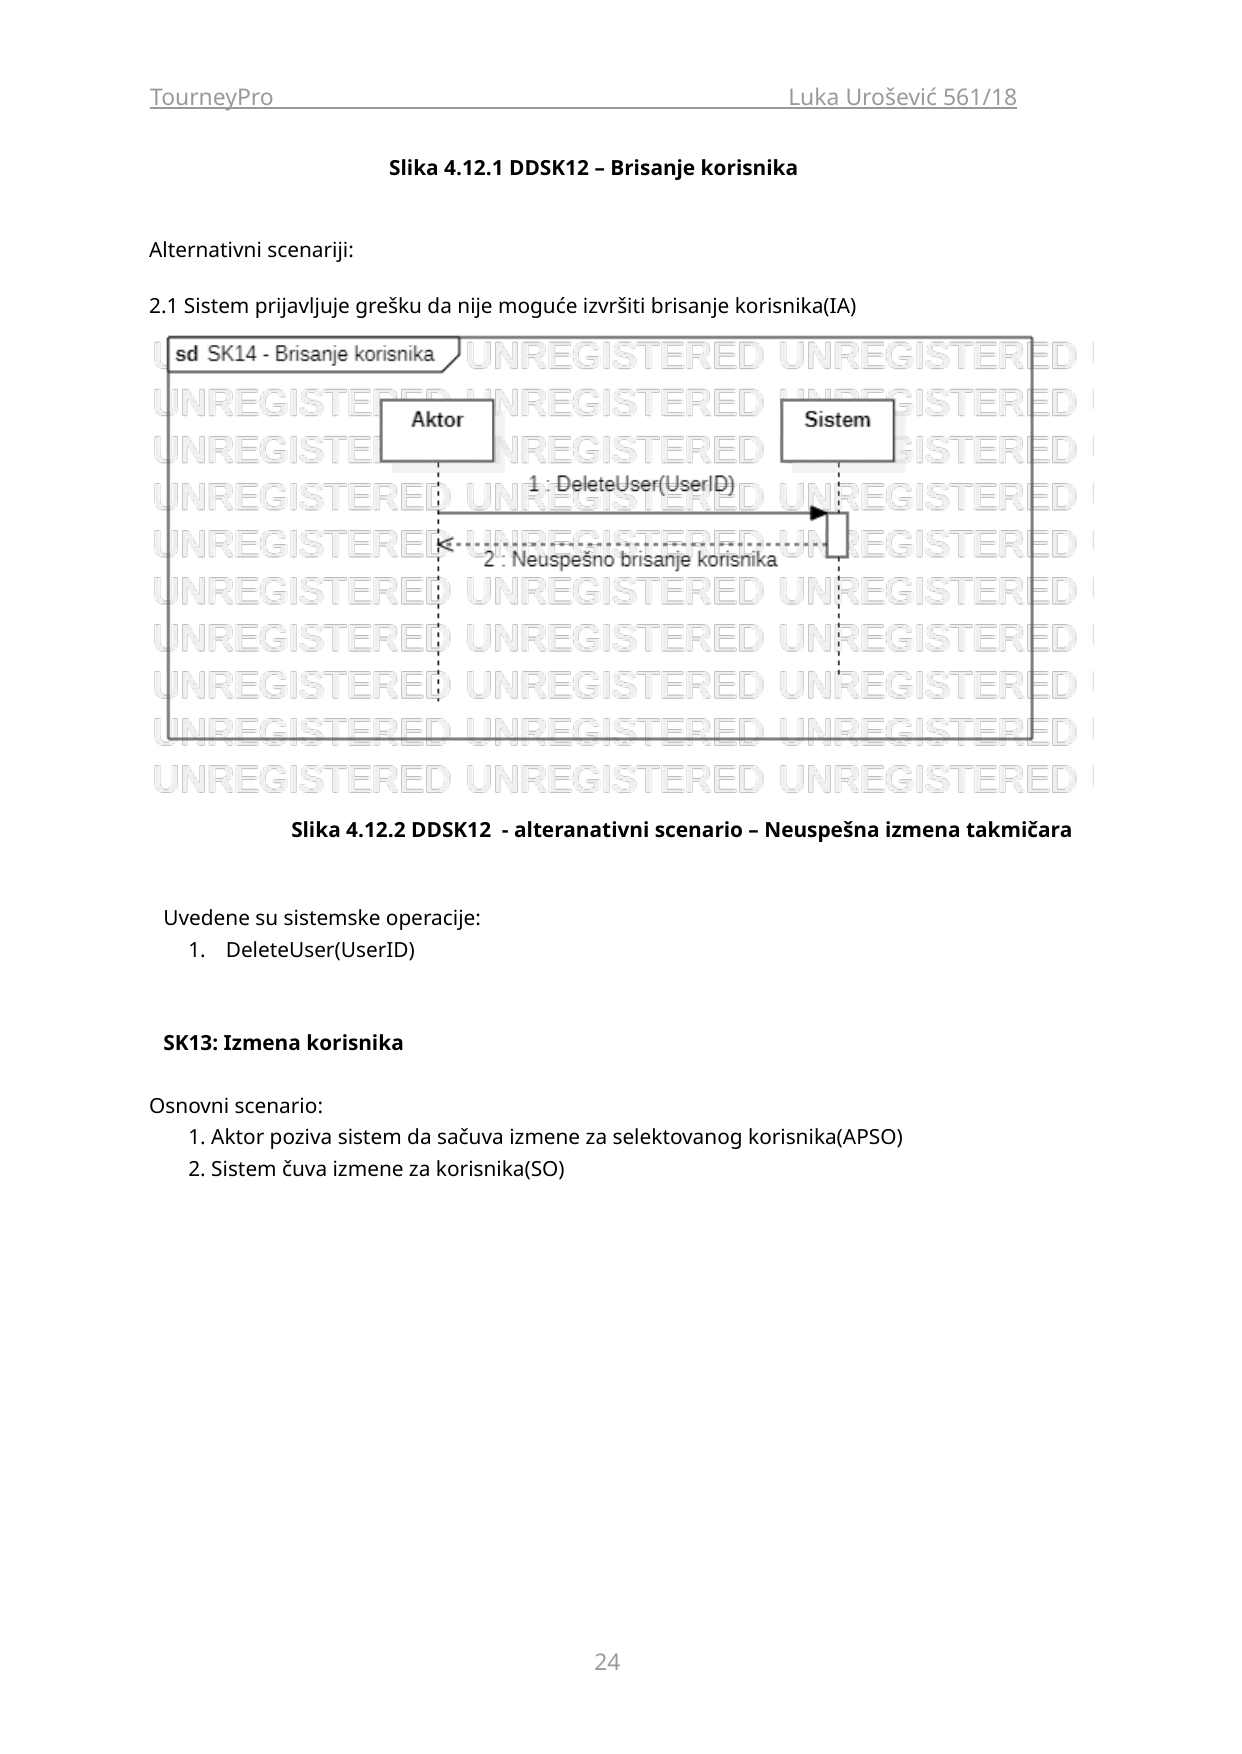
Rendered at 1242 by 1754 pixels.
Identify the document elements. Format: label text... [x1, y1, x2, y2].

text Osnovni scenario: [148, 1091, 1089, 1119]
text Alternativni scenariji: [148, 235, 1089, 263]
text Slika 4.12.2 DDSK12 - alteranativni scenario – Neuspešna izmena takmičara [150, 815, 1072, 844]
text 2. Sistem čuva izmene za korisnika(SO) [187, 1154, 1040, 1183]
text Slika 4.12.1 DDSK12 – Brisanje korisnika [169, 153, 1018, 182]
list DeleteUser(UserID) [188, 935, 1089, 964]
text Uvedene su sistemske operacije: [162, 903, 1089, 932]
text 2.1 Sistem prijavljuje grešku da nije moguće izvršiti brisanje korisnika(IA) [148, 291, 1089, 319]
picture [153, 323, 1095, 802]
text 1. Aktor poziva sistem da sačuva izmene za selektovanog korisnika(APSO) [187, 1122, 1040, 1151]
text SK13: Izmena korisnika [163, 1028, 1089, 1056]
